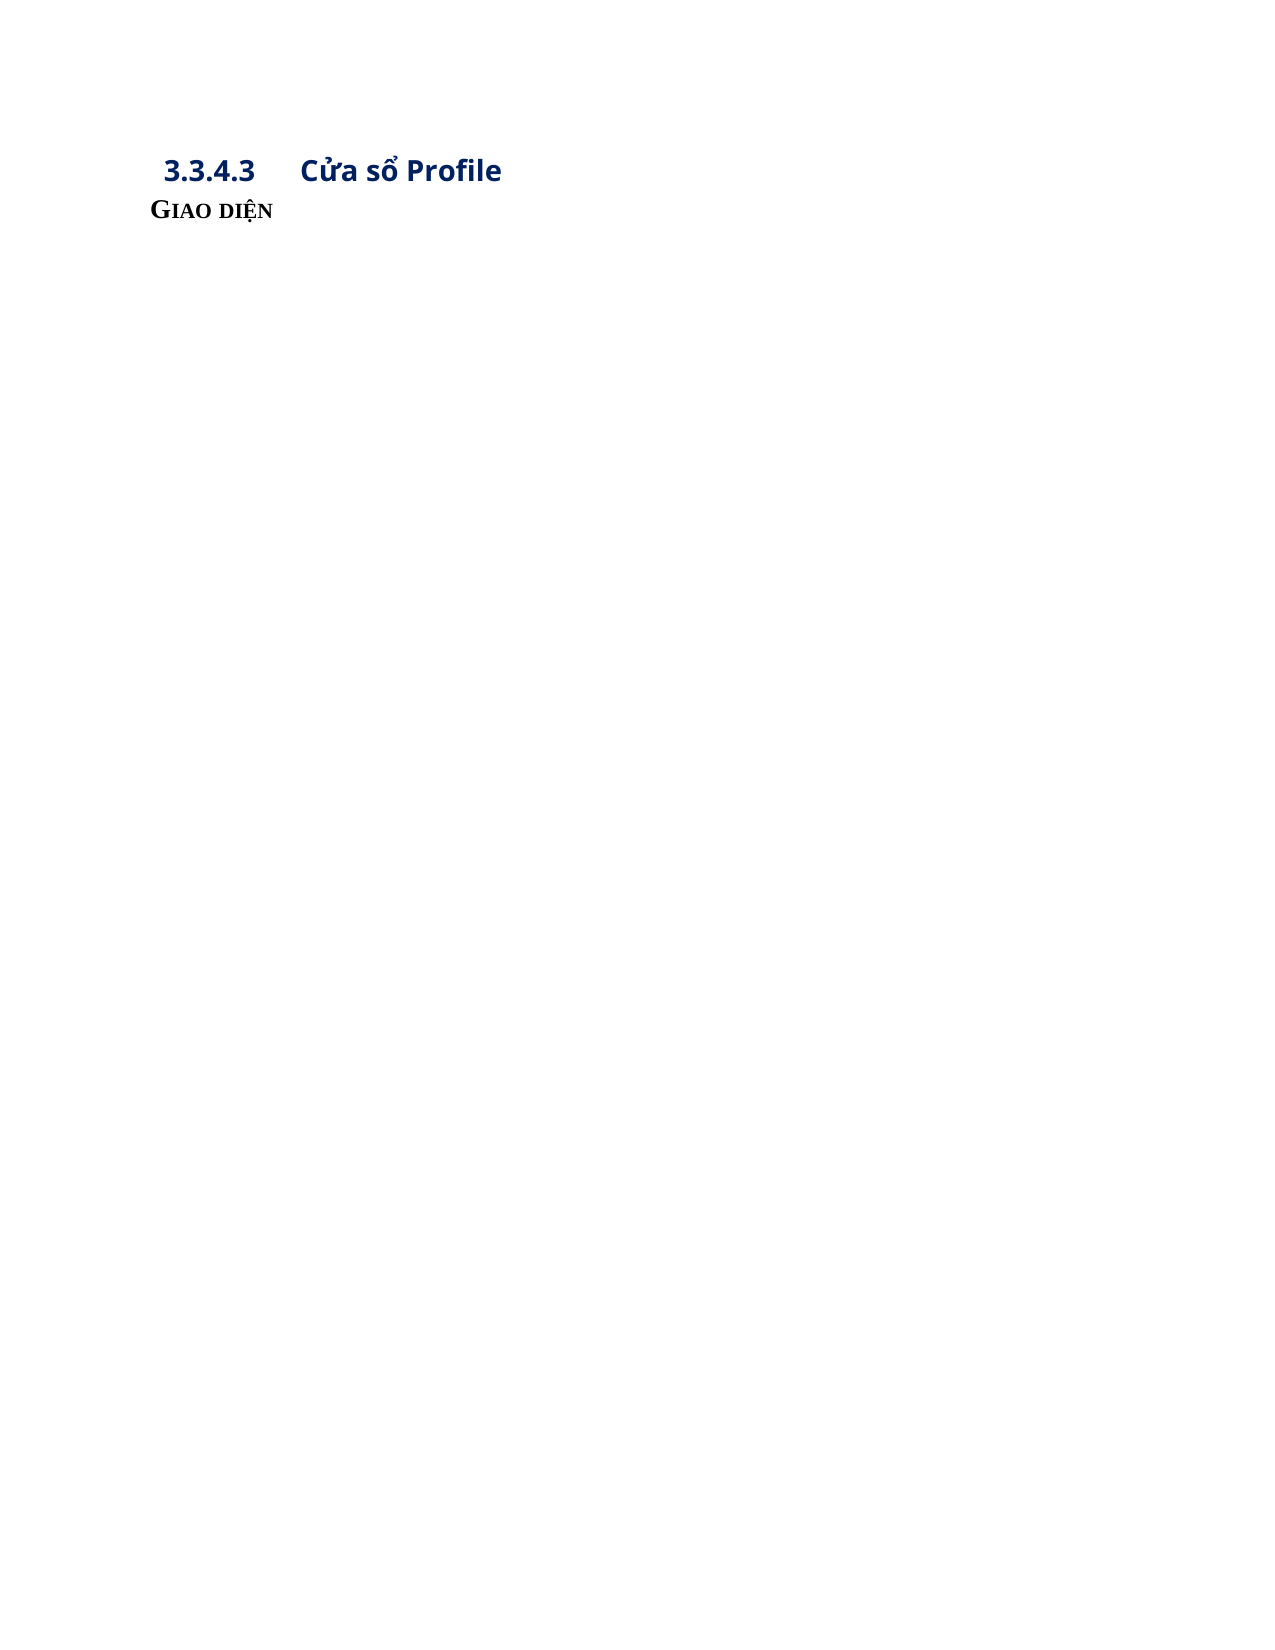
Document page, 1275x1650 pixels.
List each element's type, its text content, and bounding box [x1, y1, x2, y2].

text Giao diện [150, 193, 1125, 224]
subtitle Cửa sổ Profile [163, 150, 1125, 190]
